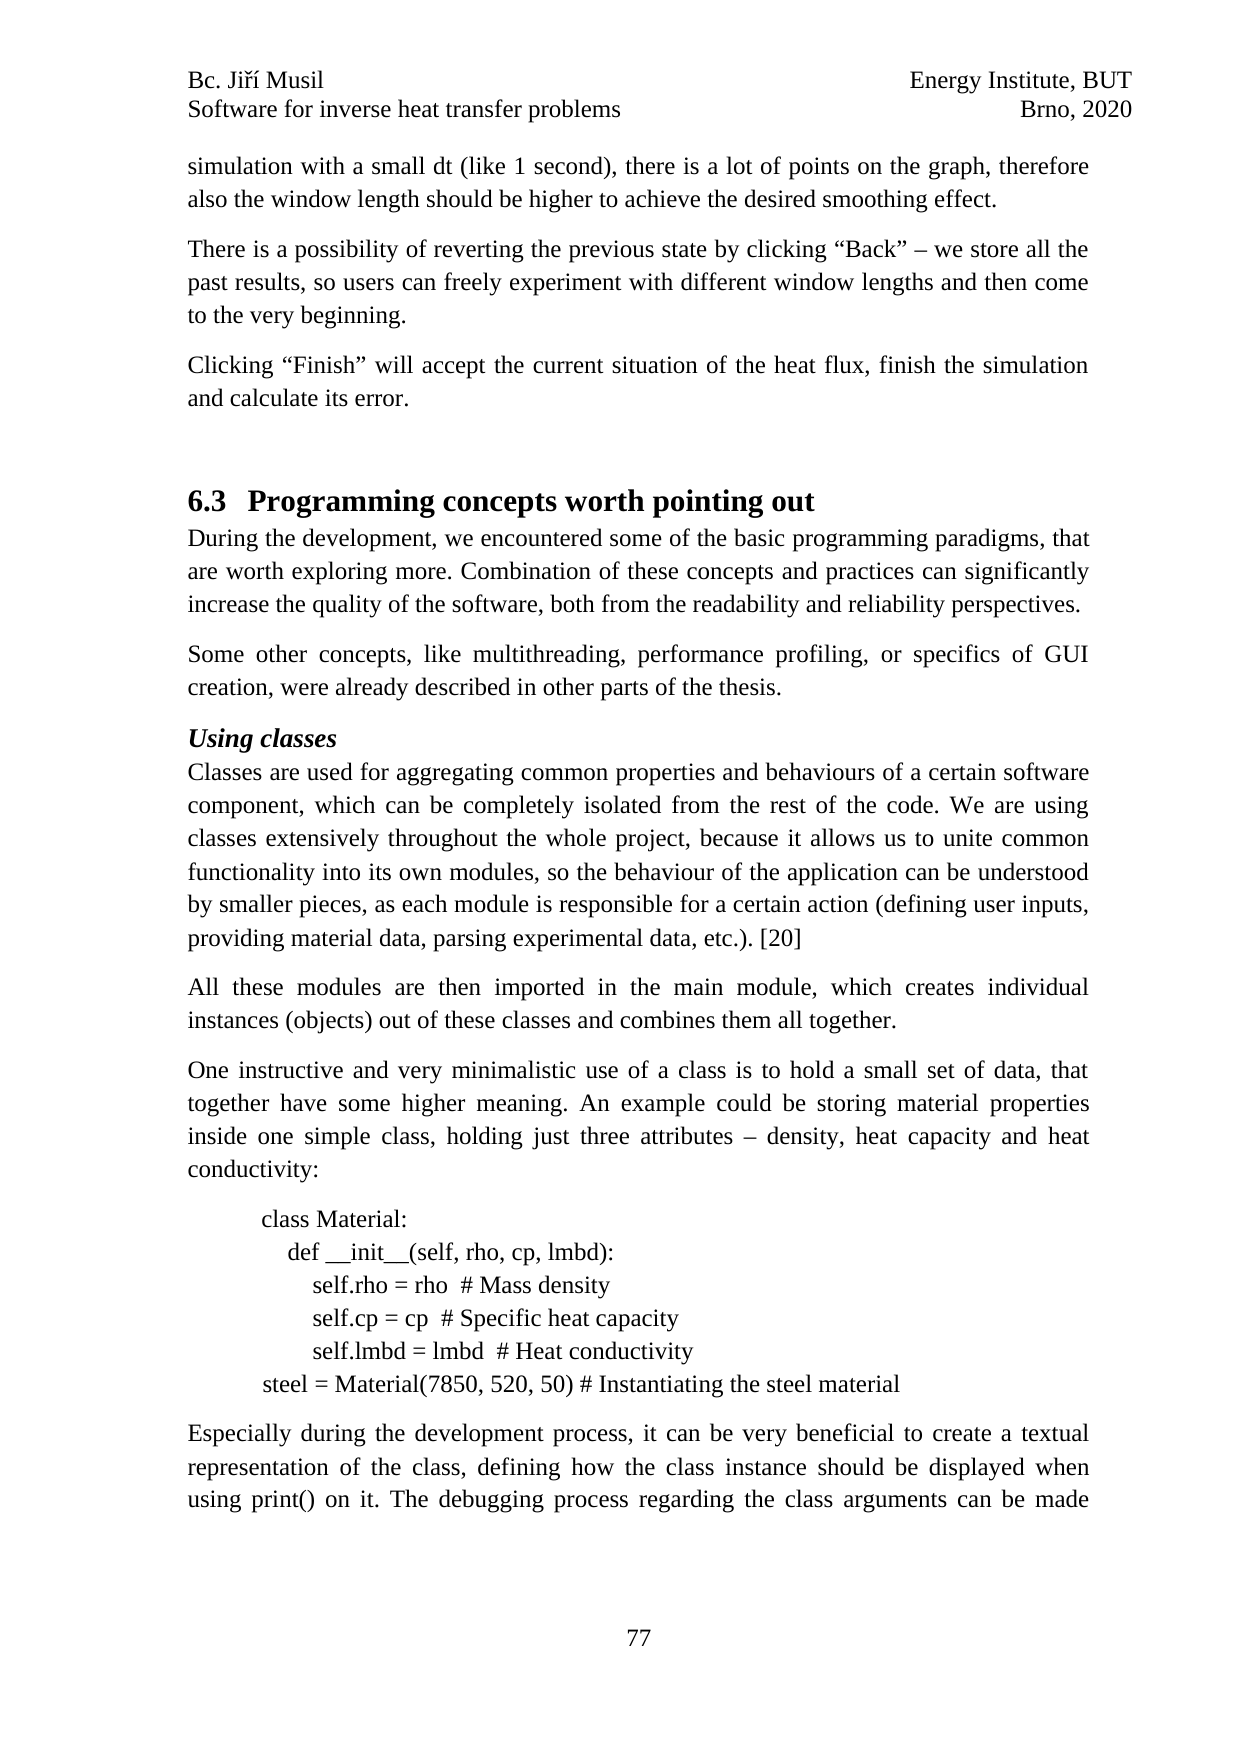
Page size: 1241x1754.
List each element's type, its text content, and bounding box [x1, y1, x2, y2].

list self.lmbd = lmbd # Heat conductivity [262, 1336, 1090, 1364]
text Some other concepts, like multithreading, performance profiling, or specifics of GUI creation, were already described in other parts of the thesis. [187, 639, 1090, 701]
text Clicking “Finish” will accept the current situation of the heat flux, finish the simulation and calculate its error. [187, 350, 1090, 411]
list self.cp = cp # Specific heat capacity [262, 1303, 1090, 1332]
text All these modules are then imported in the main module, which creates individual instances (objects) out of these classes and combines them all together. [187, 972, 1090, 1034]
text There is a possibility of reverting the previous state by clicking “Back” – we store all the past results, so users can freely experiment with different window lengths and then come to the very beginning. [187, 234, 1090, 329]
text class Material: [187, 1204, 1090, 1232]
text One instructive and very minimalistic use of a class is to hold a small set of data, that together have some higher meaning. An example could be storing material properties inside one simple class, holding just three attributes – density, heat capacity and heat conductivity: [187, 1055, 1090, 1183]
list self.rho = rho # Mass density [262, 1270, 1090, 1298]
list steel = Material(7850, 520, 50) # Instantiating the steel material [262, 1369, 1090, 1398]
text Classes are used for aggregating common properties and behaviours of a certain software component, which can be completely isolated from the rest of the code. We are using classes extensively throughout the whole project, because it allows us to unite common functionality into its own modules, so the behaviour of the application can be understood by smaller pieces, as each module is responsible for a certain action (defining user inputs, providing material data, parsing experimental data, etc.). [20] [187, 757, 1090, 951]
subtitle Programming concepts worth pointing out [187, 482, 1090, 518]
list def __init__(self, rho, cp, lmbd): [262, 1237, 1090, 1266]
text During the development, we encountered some of the basic programming paradigms, that are worth exploring more. Combination of these concepts and practices can significantly increase the quality of the software, both from the readability and reliability perspectives. [187, 523, 1090, 618]
subtitle Using classes [187, 722, 1090, 753]
